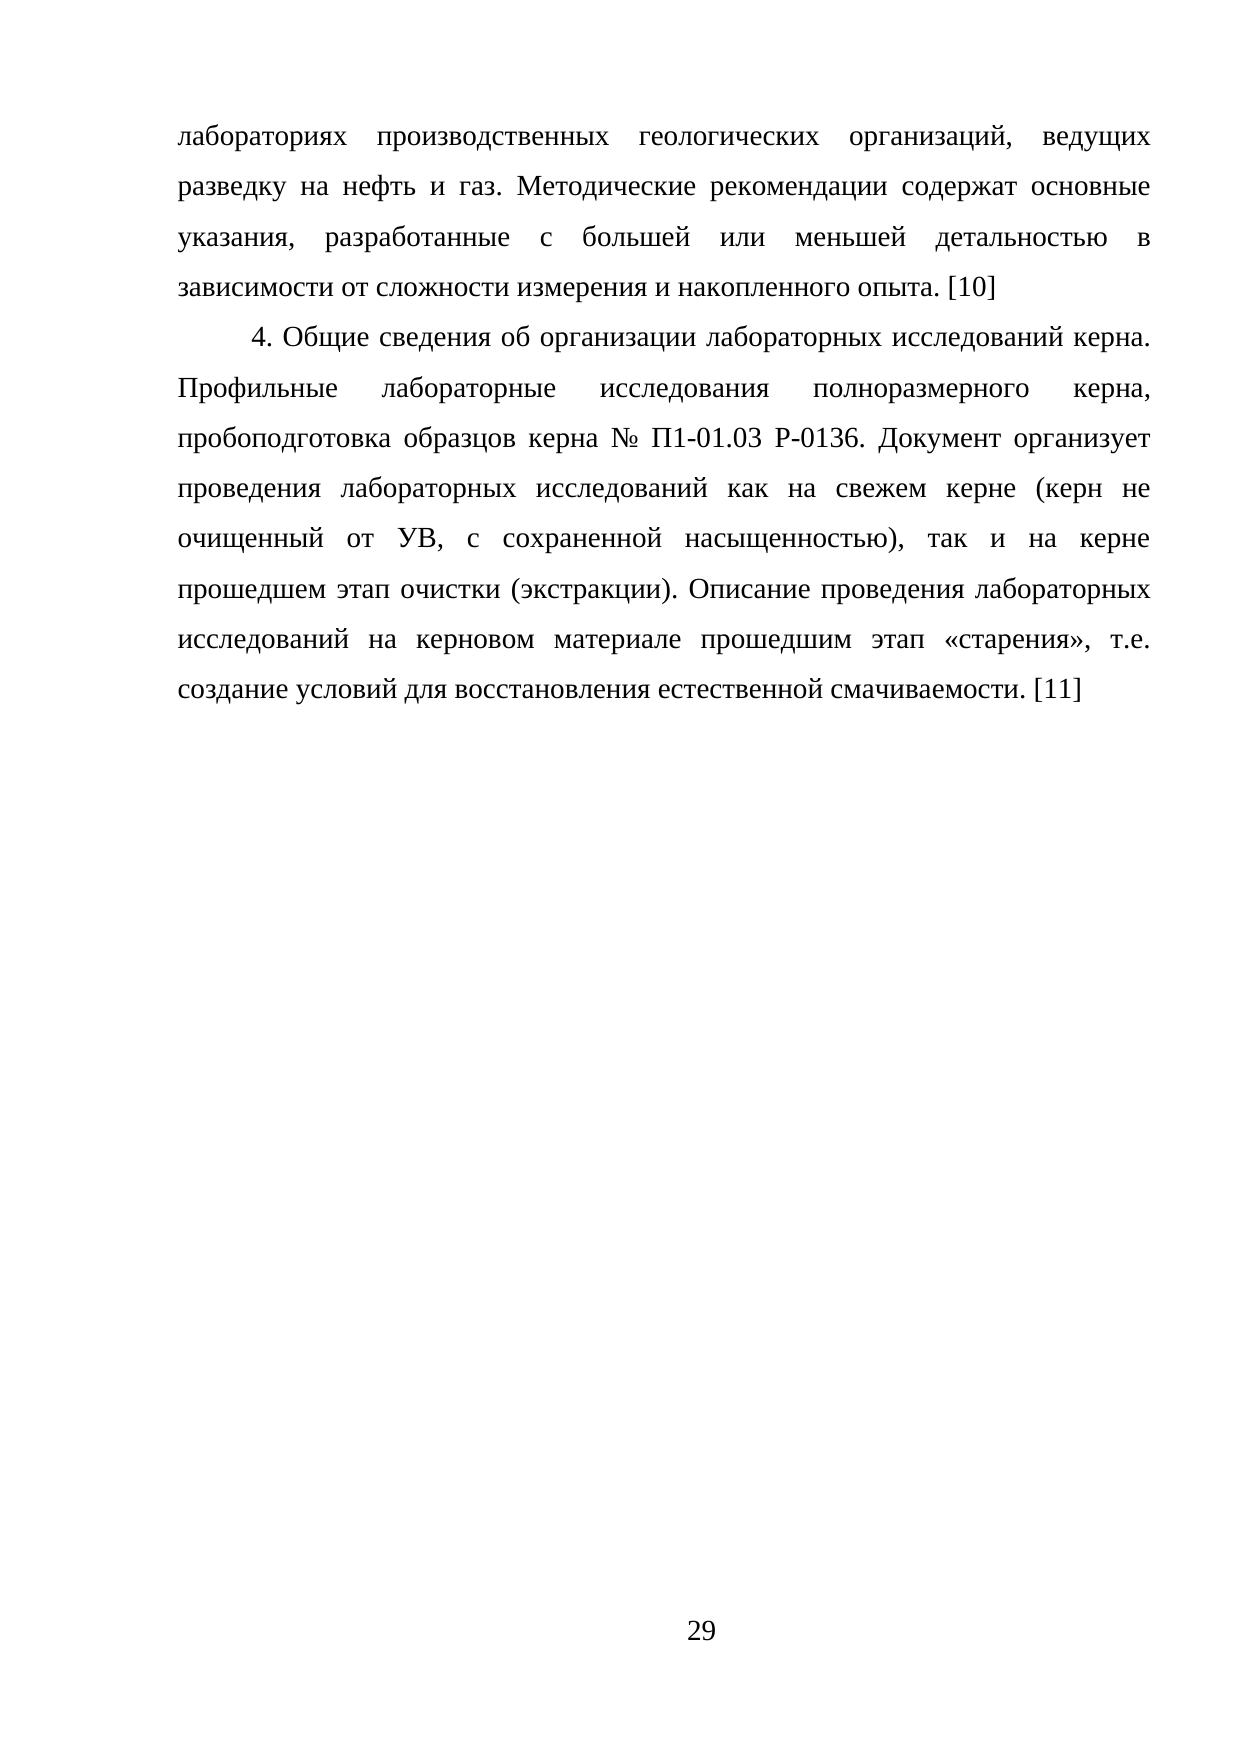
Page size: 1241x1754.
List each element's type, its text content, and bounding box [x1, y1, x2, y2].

text 4. Общие сведения об организации лабораторных исследований керна. Профильные лабораторные исследования полноразмерного керна, пробоподготовка образцов керна № П1-01.03 Р-0136. Документ организует проведения лабораторных исследований как на свежем керне (керн не очищенный от УВ, с сохраненной насыщенностью), так и на керне прошедшем этап очистки (экстракции). Описание проведения лабораторных исследований на керновом материале прошедшим этап «старения», т.е. создание условий для восстановления естественной смачиваемости. [11] [177, 319, 1152, 705]
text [177, 118, 1152, 303]
